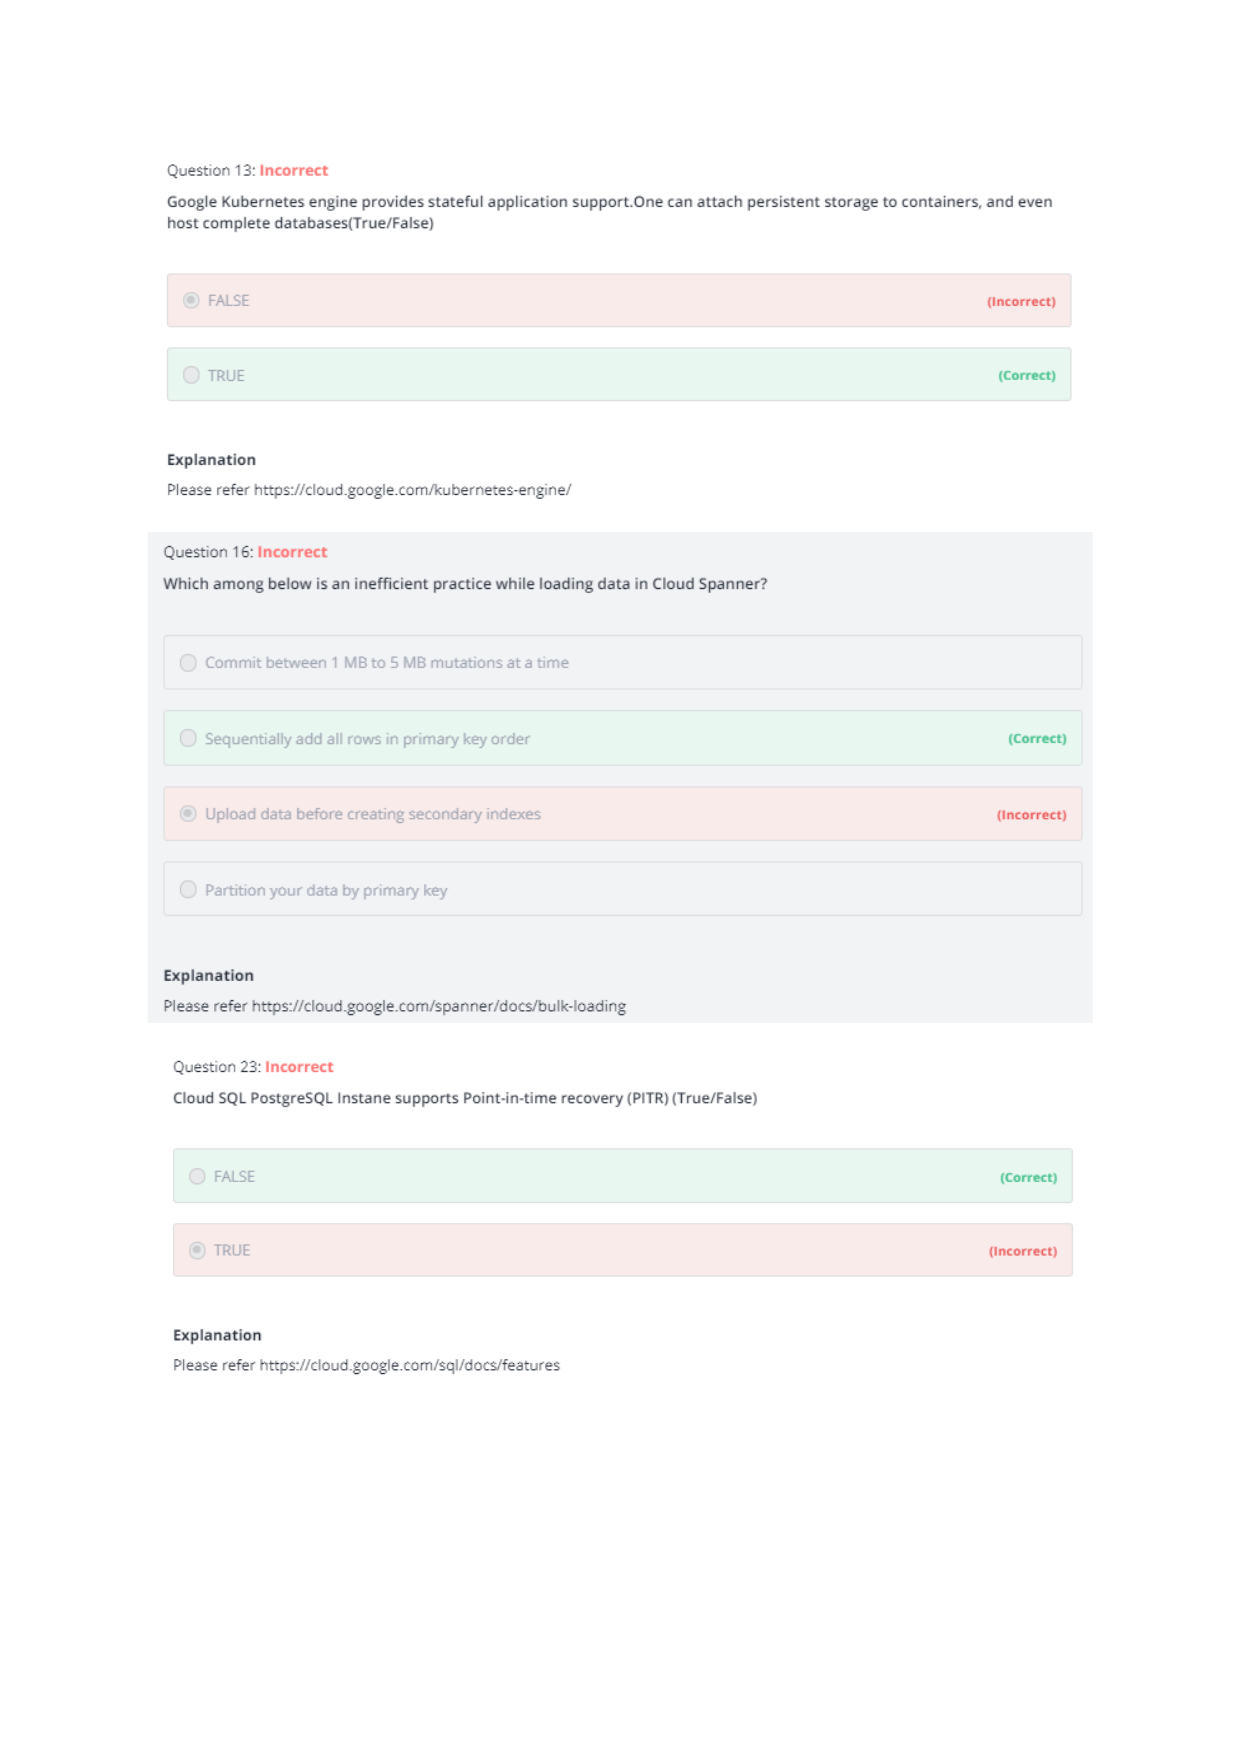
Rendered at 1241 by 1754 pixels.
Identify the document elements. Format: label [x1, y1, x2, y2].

picture [147, 1041, 1093, 1388]
picture [147, 147, 1093, 514]
picture [147, 532, 1093, 1023]
